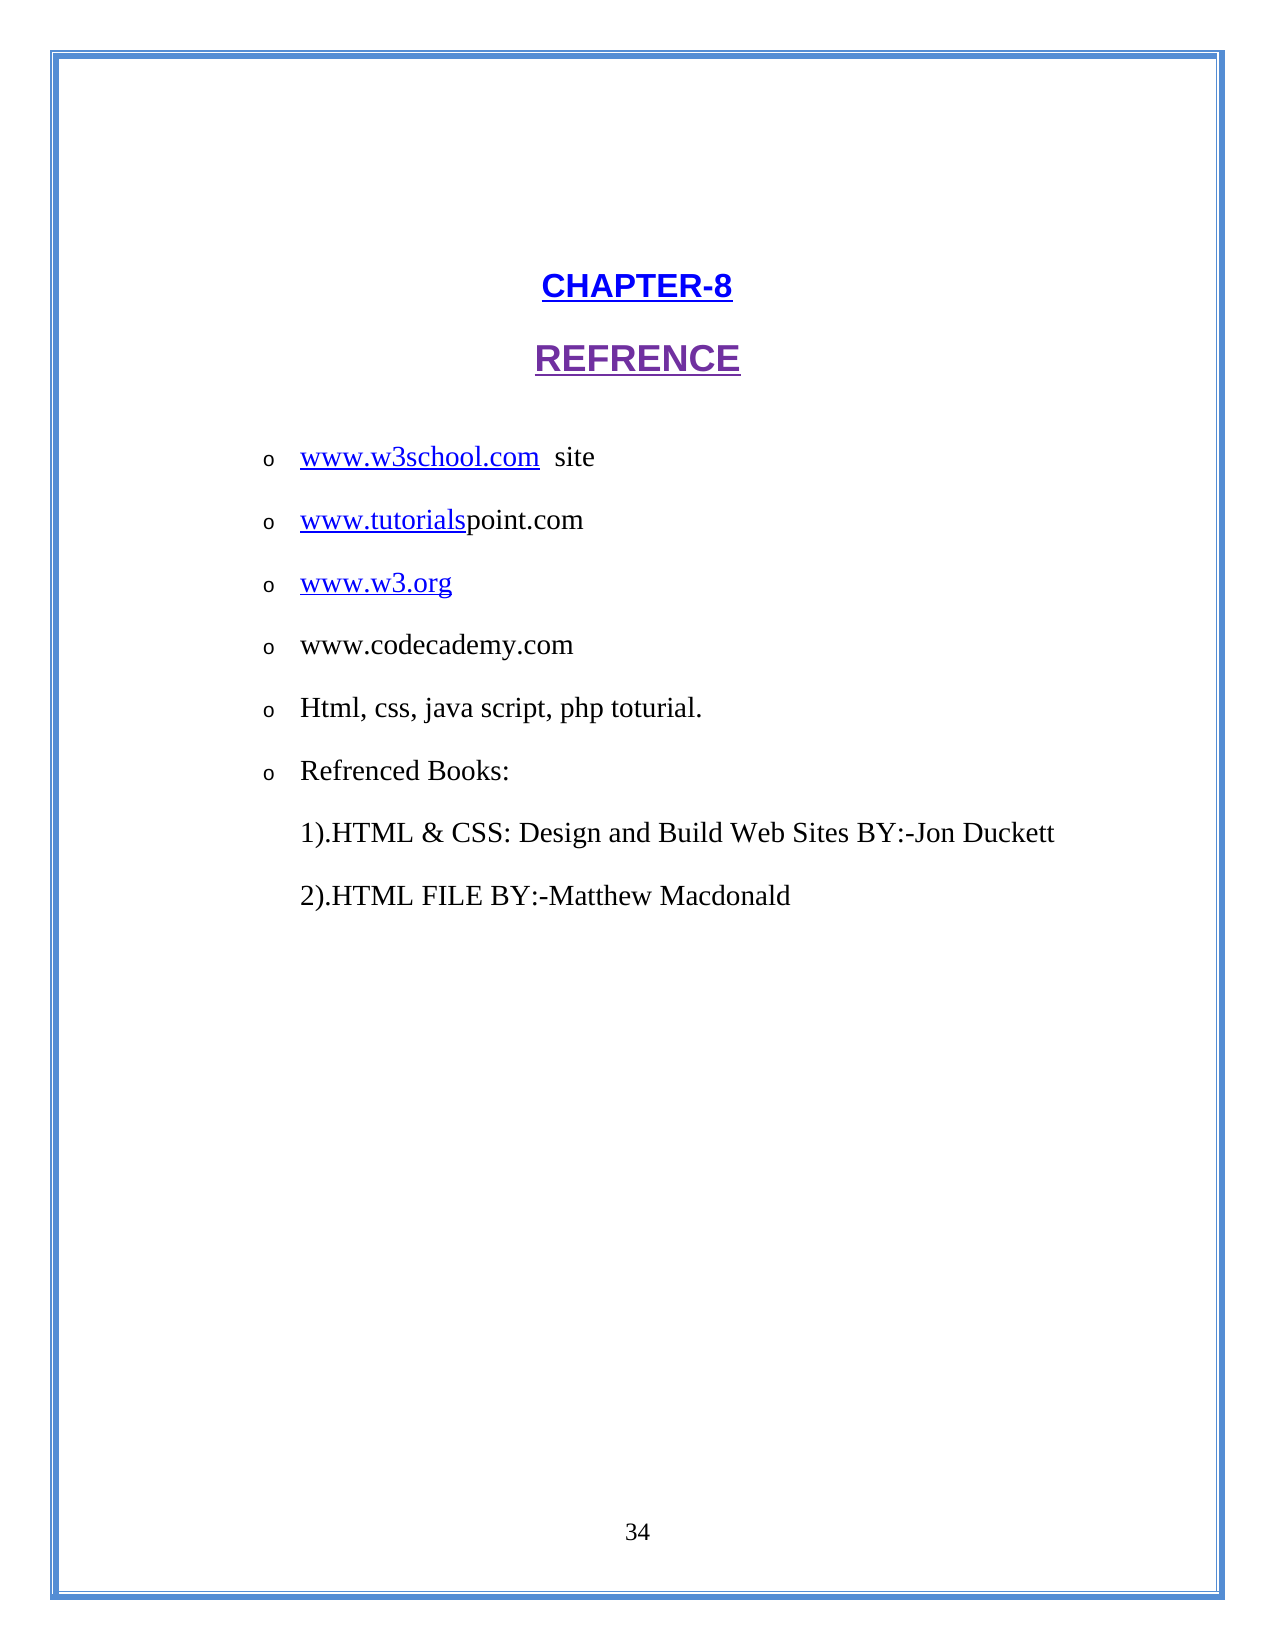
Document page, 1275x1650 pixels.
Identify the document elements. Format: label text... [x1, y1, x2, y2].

list Html, css, java script, php toturial. [262, 690, 1125, 724]
list www.w3.org [262, 565, 1125, 598]
list Refrenced Books: [262, 753, 1125, 786]
list www.tutorialspoint.com [262, 502, 1125, 536]
subtitle CHAPTER-8 [150, 266, 1123, 305]
list www.codecademy.com [262, 627, 1125, 661]
text 2).HTML FILE BY:-Matthew Macdonald [300, 878, 1125, 912]
subtitle REFRENCE [152, 337, 1123, 380]
text 1).HTML & CSS: Design and Build Web Sites BY:-Jon Duckett [300, 816, 1125, 849]
list www.w3school.com site [262, 439, 1125, 473]
